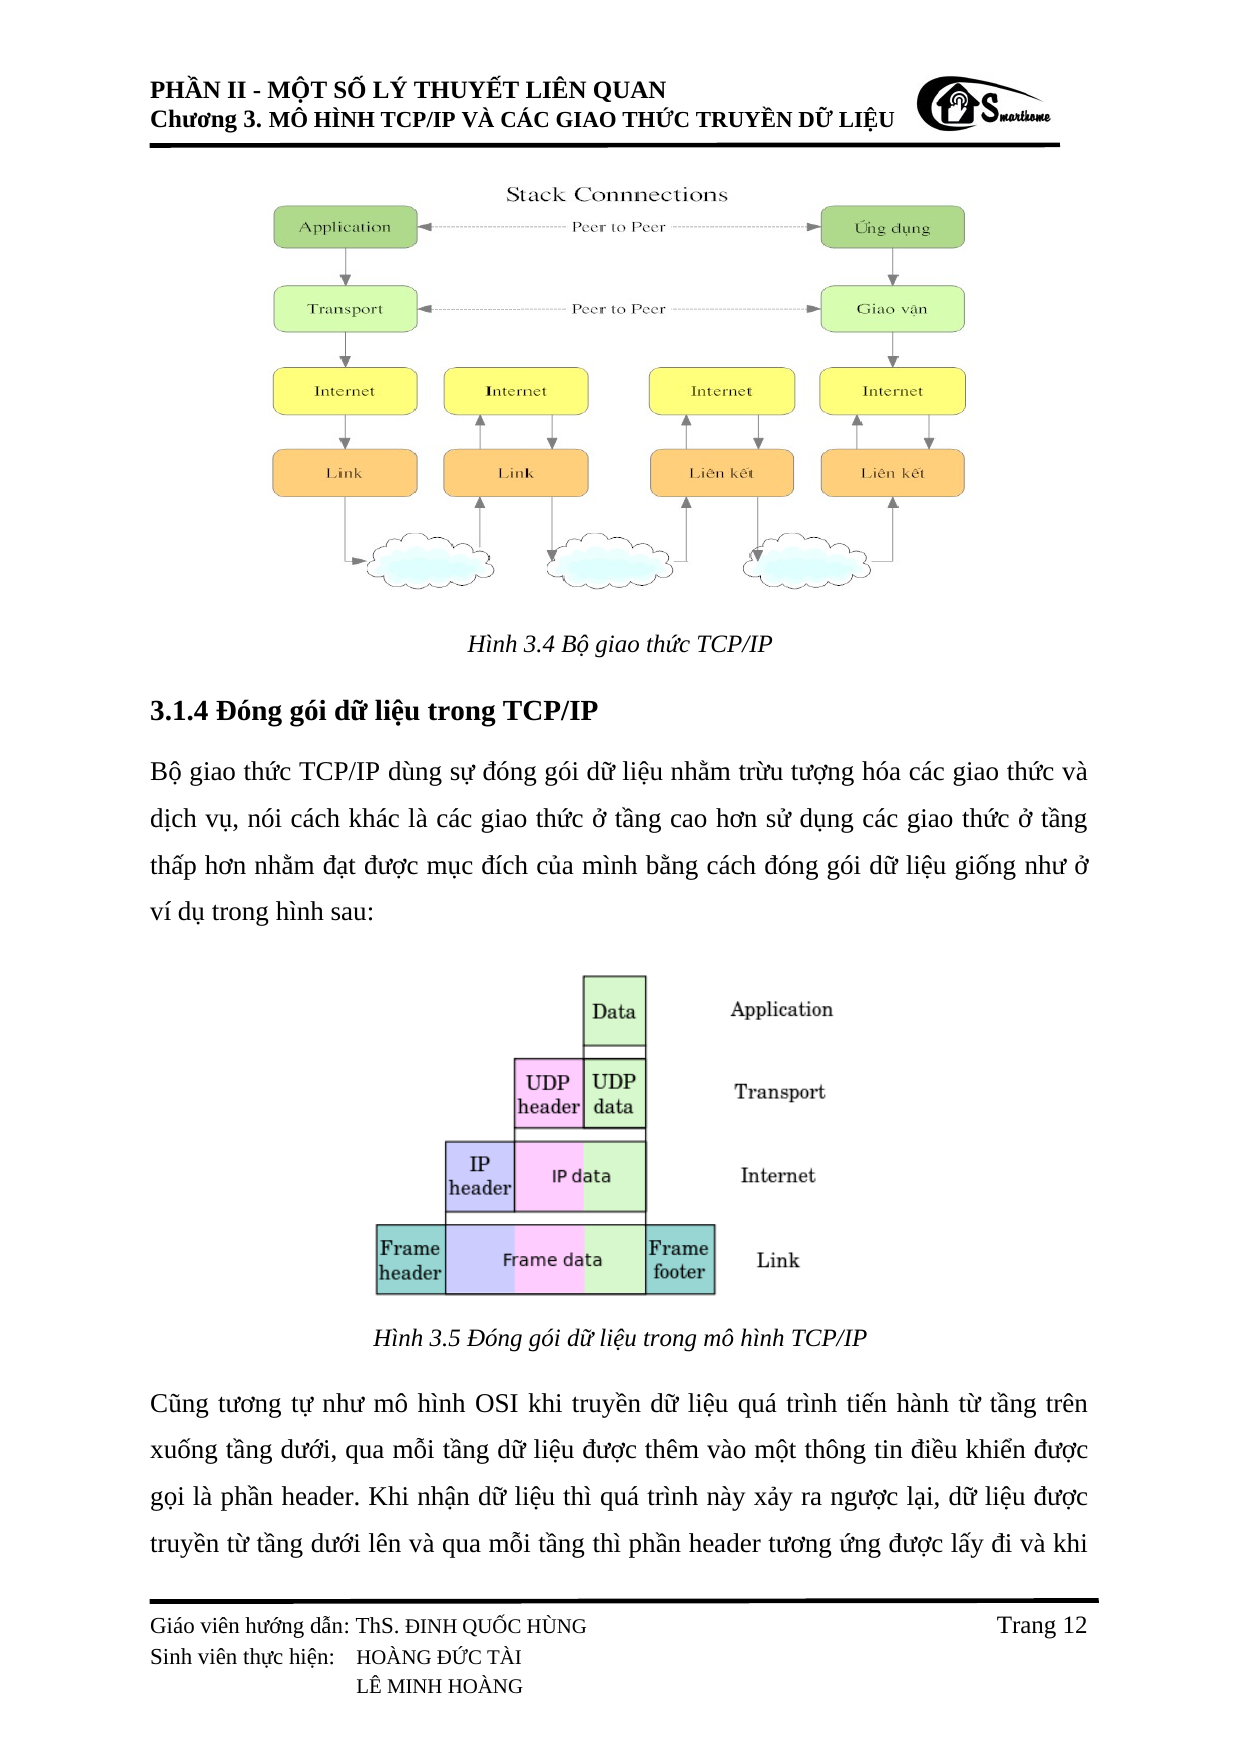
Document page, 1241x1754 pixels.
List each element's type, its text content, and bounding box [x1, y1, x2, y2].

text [150, 1387, 1090, 1558]
picture [909, 74, 1056, 132]
text Hình 3.5 Đóng gói dữ liệu trong mô hình TCP/IP [150, 1323, 1090, 1352]
text Bộ giao thức TCP/IP dùng sự đóng gói dữ liệu nhằm trừu tượng hóa các giao thức và dịch vụ, nói cách khác là các giao thức ở tầng cao hơn sử dụng các giao thức ở tầng thấp hơn nhằm đạt được mục đích của mình bằng cách đóng gói dữ liệu giống như ở ví dụ trong hình sau: [150, 755, 1090, 927]
subtitle Đóng gói dữ liệu trong TCP/IP [150, 693, 1090, 726]
picture [267, 178, 973, 593]
picture [363, 962, 915, 1308]
text Hình 3.4 Bộ giao thức TCP/IP [150, 629, 1090, 657]
